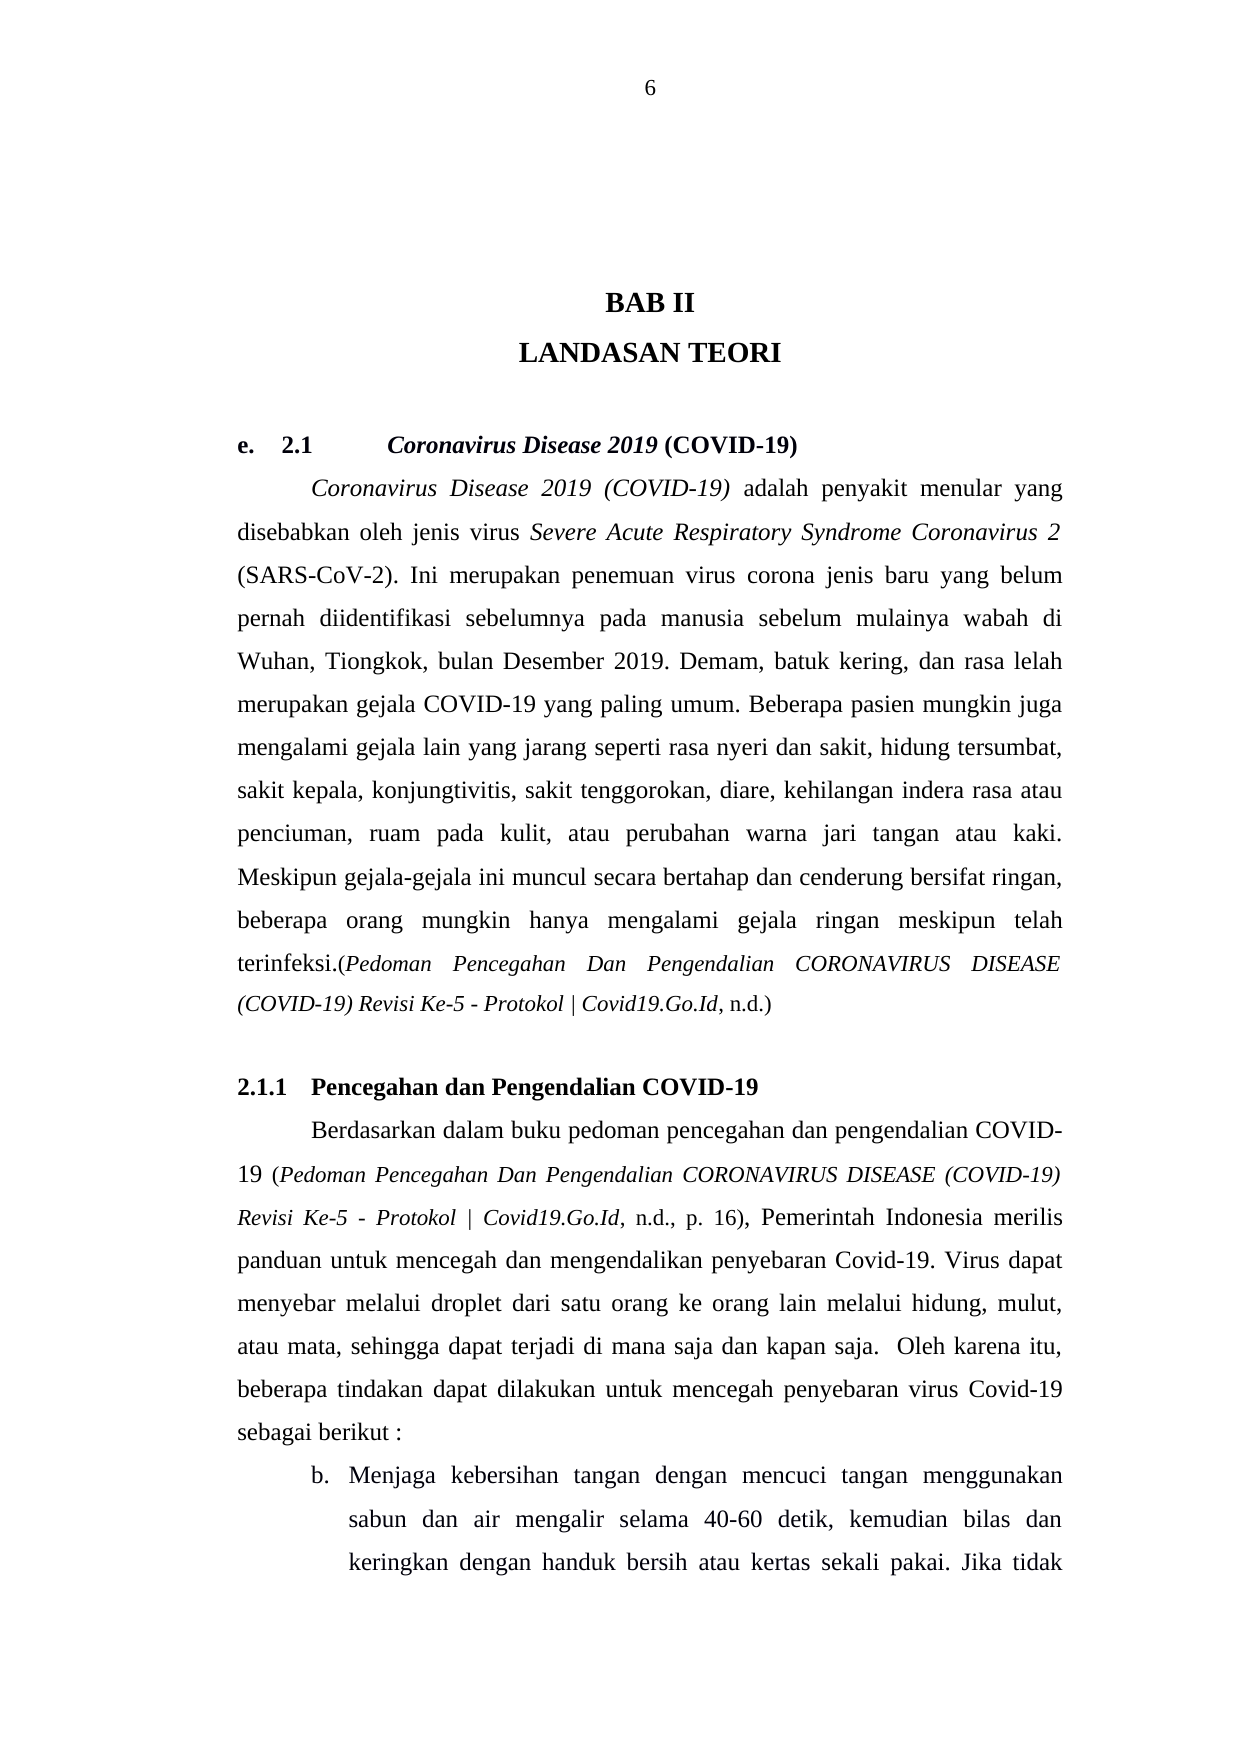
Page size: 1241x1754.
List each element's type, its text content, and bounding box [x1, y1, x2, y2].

subtitle 2.1.1 Pencegahan dan Pengendalian COVID-19 [237, 1072, 1063, 1101]
text Coronavirus Disease 2019 (COVID-19) adalah penyakit menular yang disebabkan oleh jenis virus Severe Acute Respiratory Syndrome Coronavirus 2 (SARS-CoV-2). Ini merupakan penemuan virus corona jenis baru yang belum pernah diidentifikasi sebelumnya pada manusia sebelum mulainya wabah di Wuhan, Tiongkok, bulan Desember 2019. Demam, batuk kering, dan rasa lelah merupakan gejala COVID-19 yang paling umum. Beberapa pasien mungkin juga mengalami gejala lain yang jarang seperti rasa nyeri dan sakit, hidung tersumbat, sakit kepala, konjungtivitis, sakit tenggorokan, diare, kehilangan indera rasa atau penciuman, ruam pada kulit, atau perubahan warna jari tangan atau kaki. Meskipun gejala-gejala ini muncul secara bertahap dan cenderung bersifat ringan, beberapa orang mungkin hanya mengalami gejala ringan meskipun telah terinfeksi.(Pedoman Pencegahan Dan Pengendalian CORONAVIRUS DISEASE (COVID-19) Revisi Ke-5 - Protokol | Covid19.Go.Id, n.d.) [237, 473, 1063, 1016]
subtitle 2.1 Coronavirus Disease 2019 (COVID-19) [237, 430, 1063, 459]
subtitle BAB II LANDASAN TEORI [237, 285, 1063, 368]
text Berdasarkan dalam buku pedoman pencegahan dan pengendalian COVID-19 (Pedoman Pencegahan Dan Pengendalian CORONAVIRUS DISEASE (COVID-19) Revisi Ke-5 - Protokol | Covid19.Go.Id, n.d., p. 16), Pemerintah Indonesia merilis panduan untuk mencegah dan mengendalikan penyebaran Covid-19. Virus dapat menyebar melalui droplet dari satu orang ke orang lain melalui hidung, mulut, atau mata, sehingga dapat terjadi di mana saja dan kapan saja. Oleh karena itu, beberapa tindakan dapat dilakukan untuk mencegah penyebaran virus Covid-19 sebagai berikut : [237, 1116, 1063, 1446]
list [311, 1461, 1063, 1576]
